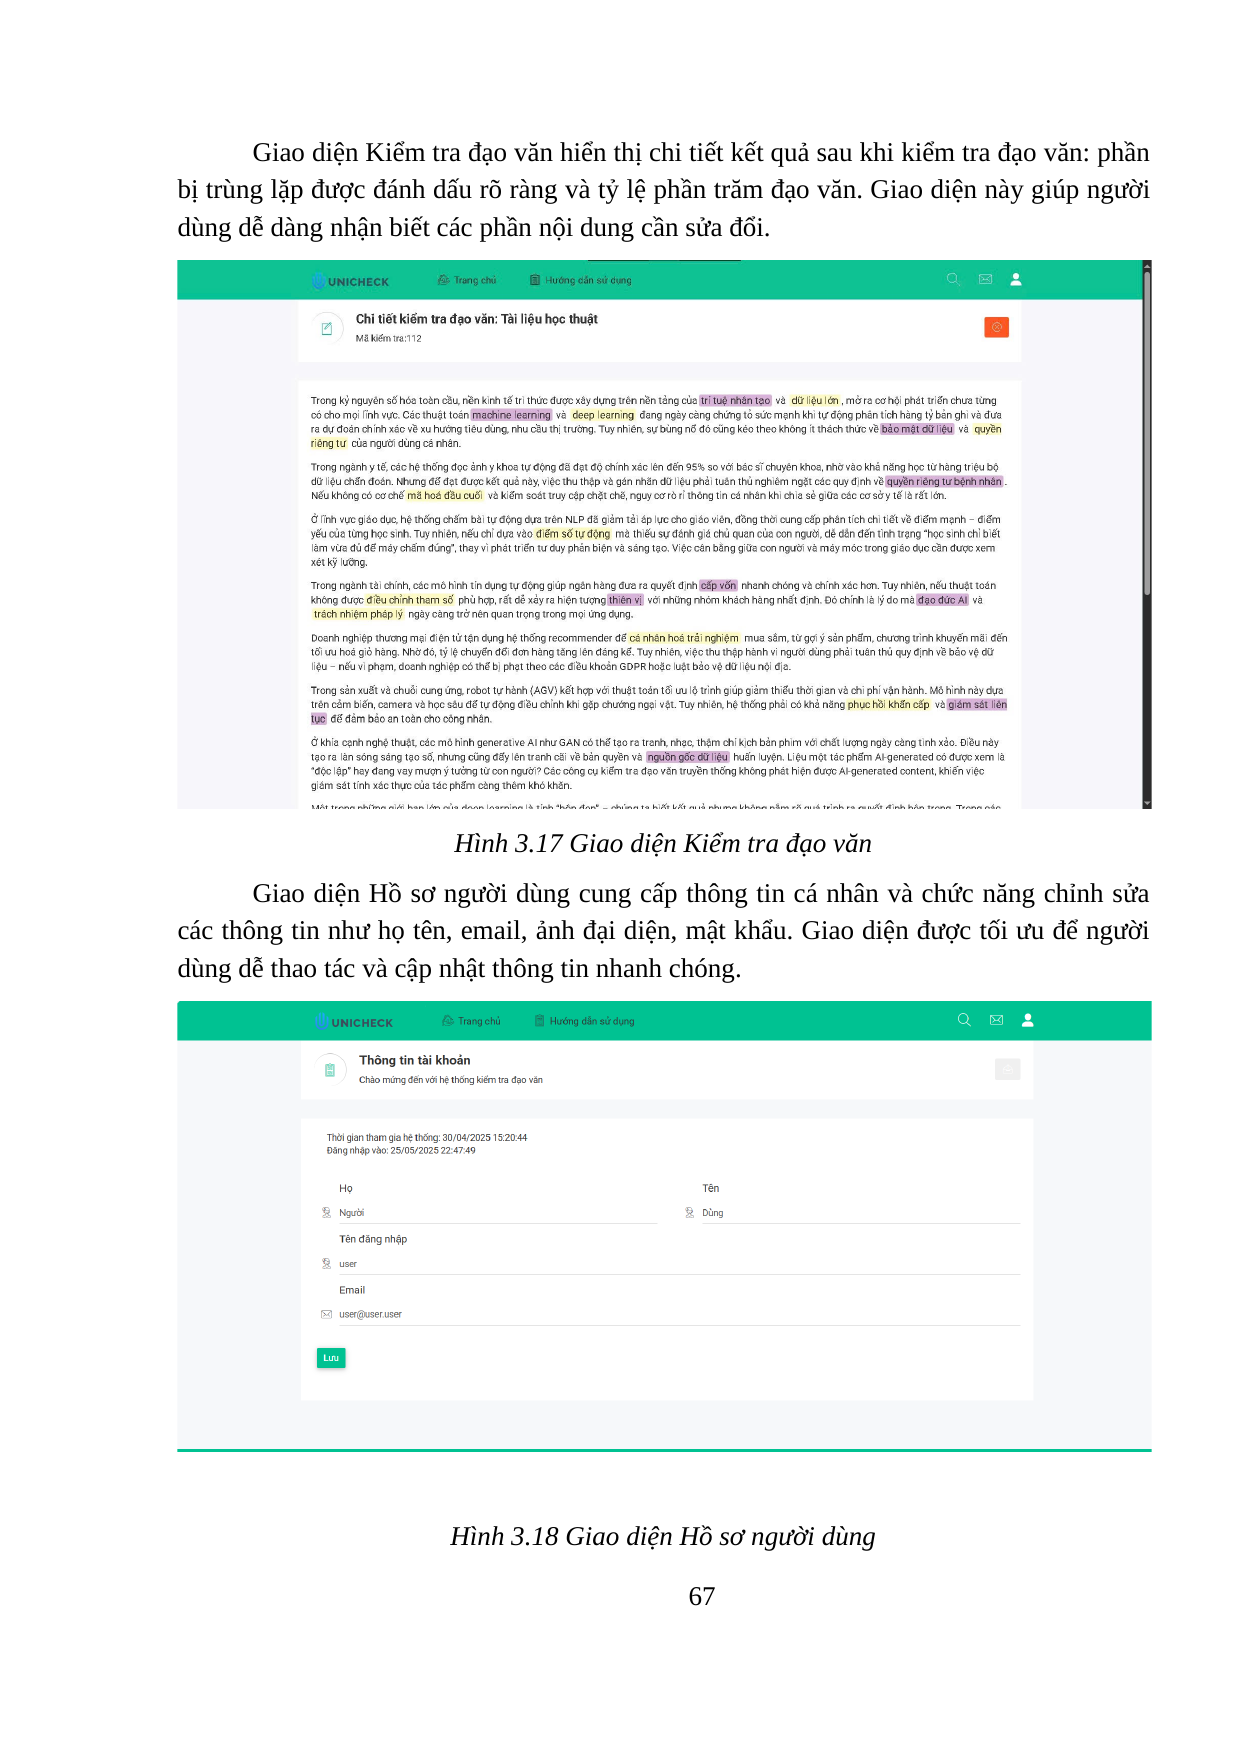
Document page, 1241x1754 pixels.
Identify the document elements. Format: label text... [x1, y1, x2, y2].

text Hình 3.18 Giao diện Hồ sơ người dùng [177, 1520, 1152, 1551]
picture [177, 260, 1152, 809]
picture [177, 1001, 1152, 1452]
text Giao diện Hồ sơ người dùng cung cấp thông tin cá nhân và chức năng chỉnh sửa các thông tin như họ tên, email, ảnh đại diện, mật khẩu. Giao diện được tối ưu để người dùng dễ thao tác và cập nhật thông tin nhanh chóng. [177, 877, 1152, 983]
text Giao diện Kiểm tra đạo văn hiển thị chi tiết kết quả sau khi kiểm tra đạo văn: phần bị trùng lặp được đánh dấu rõ ràng và tỷ lệ phần trăm đạo văn. Giao diện này giúp người dùng dễ dàng nhận biết các phần nội dung cần sửa đổi. [177, 136, 1152, 242]
text Hình 3.17 Giao diện Kiểm tra đạo văn [177, 827, 1152, 858]
